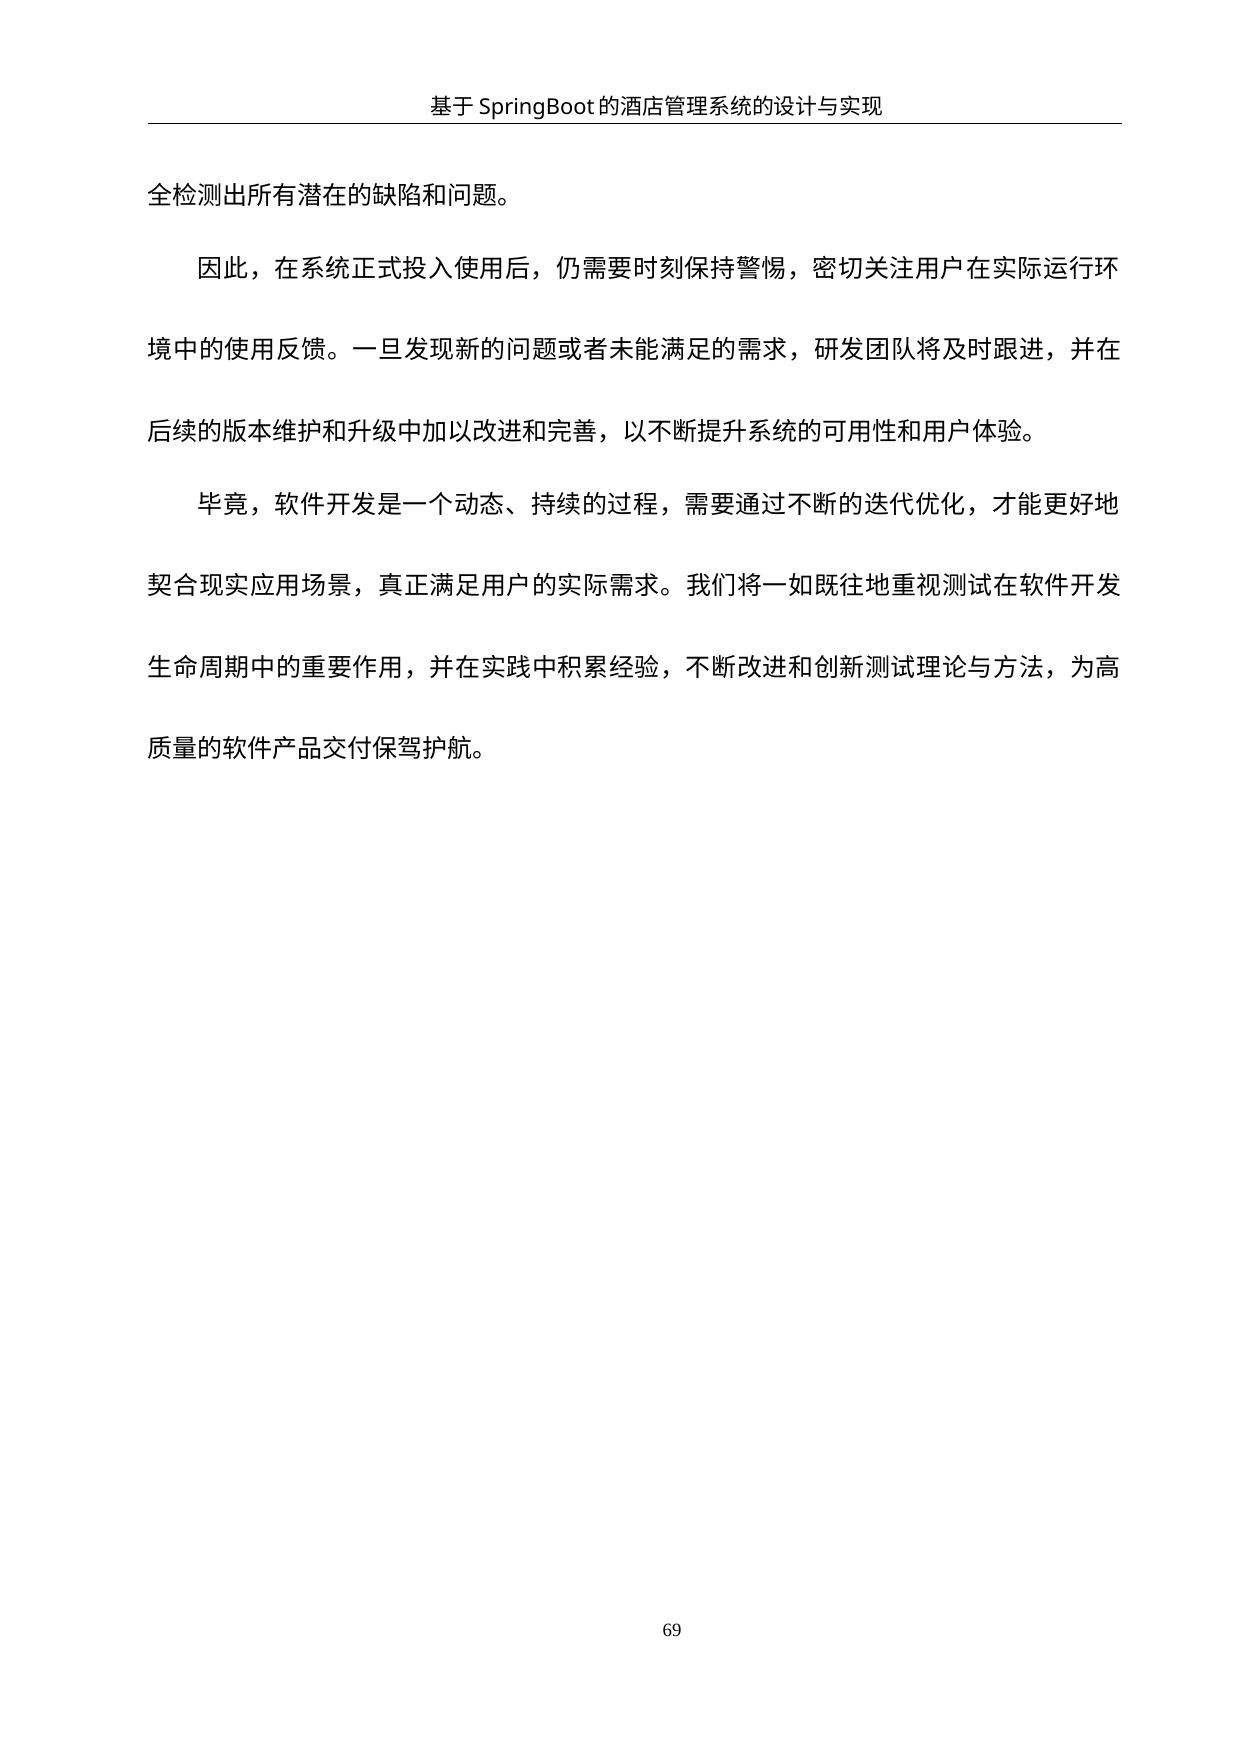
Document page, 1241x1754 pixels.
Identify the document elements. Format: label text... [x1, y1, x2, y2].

text 毕竟，软件开发是一个动态、持续的过程，需要通过不断的迭代优化，才能更好地契合现实应用场景，真正满足用户的实际需求。我们将一如既往地重视测试在软件开发生命周期中的重要作用，并在实践中积累经验，不断改进和创新测试理论与方法，为高质量的软件产品交付保驾护航。 [148, 471, 1122, 780]
text 因此，在系统正式投入使用后，仍需要时刻保持警惕，密切关注用户在实际运行环境中的使用反馈。一旦发现新的问题或者未能满足的需求，研发团队将及时跟进，并在后续的版本维护和升级中加以改进和完善，以不断提升系统的可用性和用户体验。 [148, 235, 1122, 463]
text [148, 162, 1122, 227]
